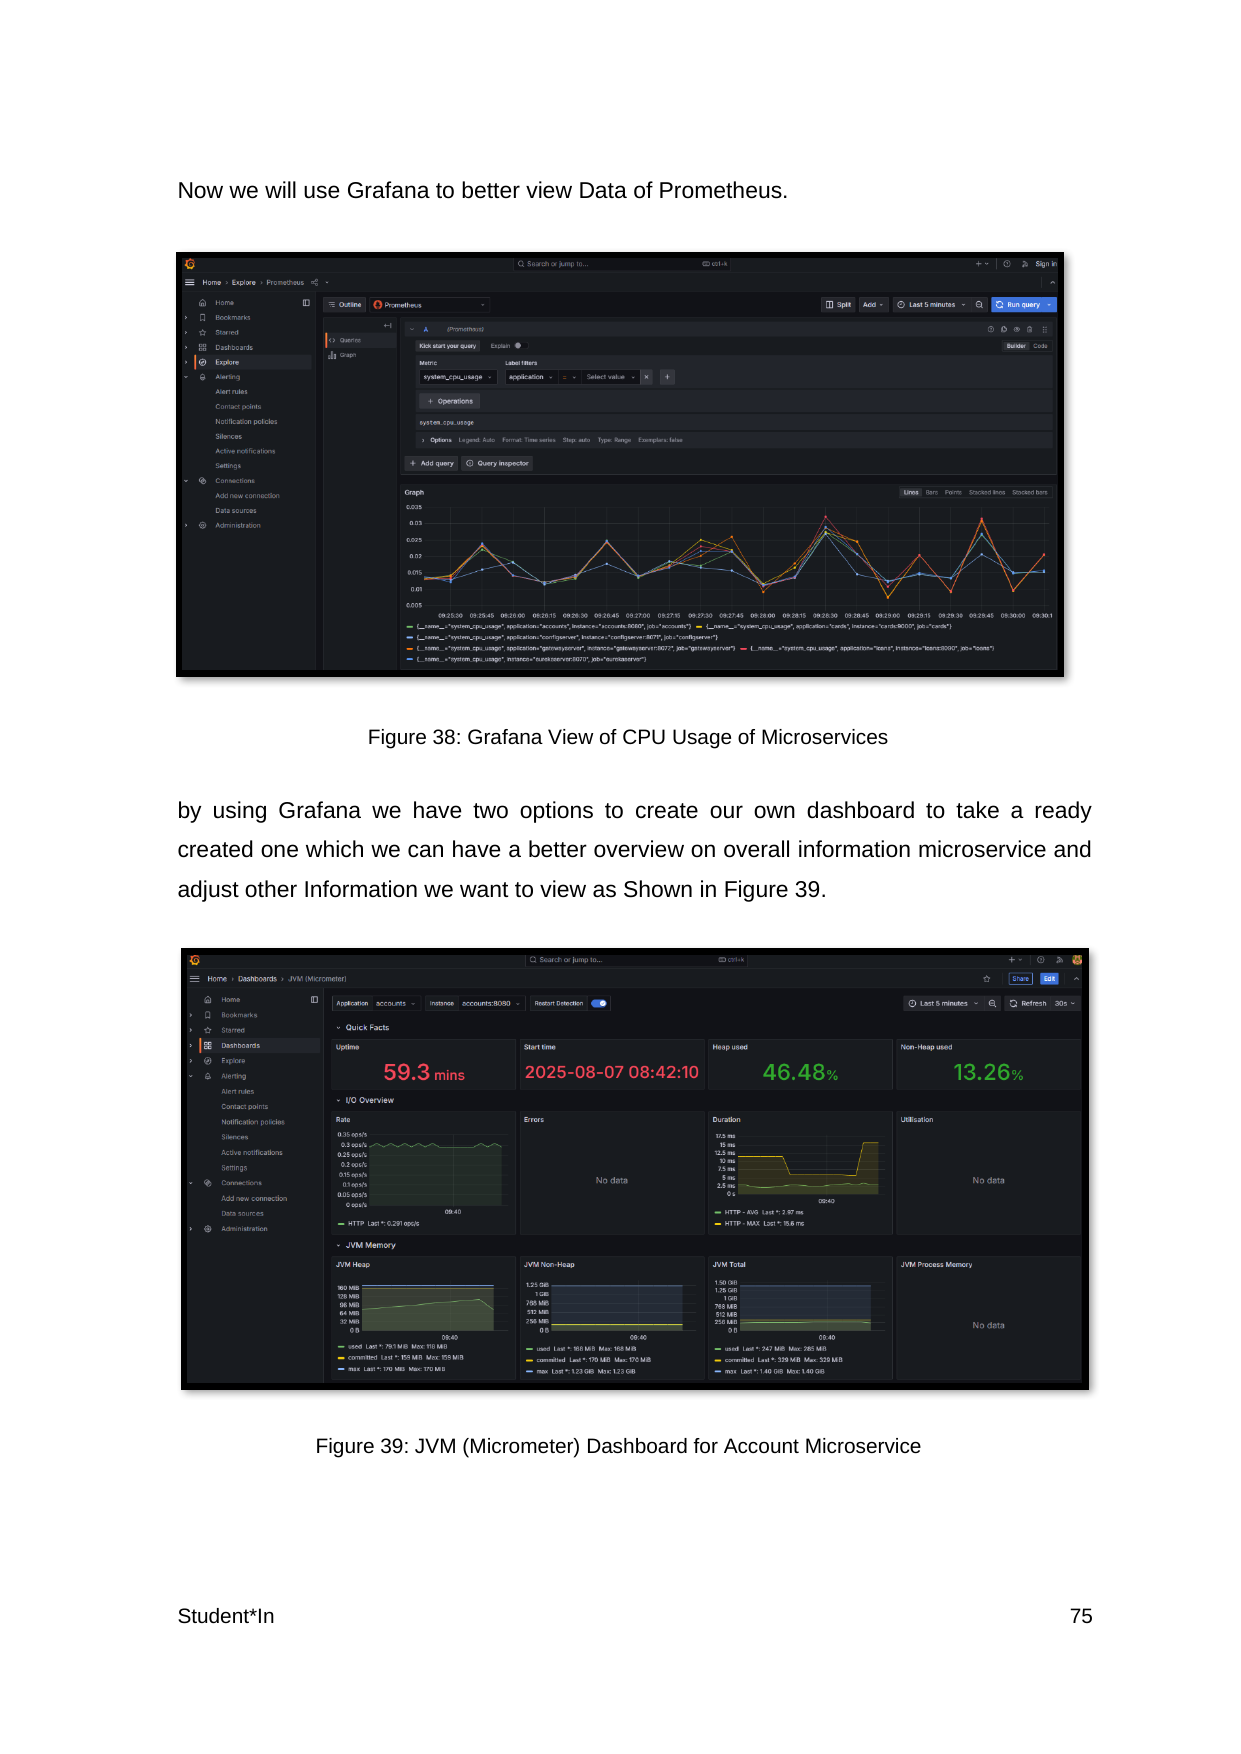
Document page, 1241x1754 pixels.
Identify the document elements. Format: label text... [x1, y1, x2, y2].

text by using Grafana we have two options to create our own dashboard to take a ready created one which we can have a better overview on overall information microservice and adjust other Information we want to view as Shown in Figure 39. [177, 797, 1092, 902]
picture [187, 955, 1082, 1383]
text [177, 924, 1092, 1466]
text Now we will use Grafana to better view Data of Prometheus. [177, 177, 1092, 203]
picture [182, 258, 1058, 670]
